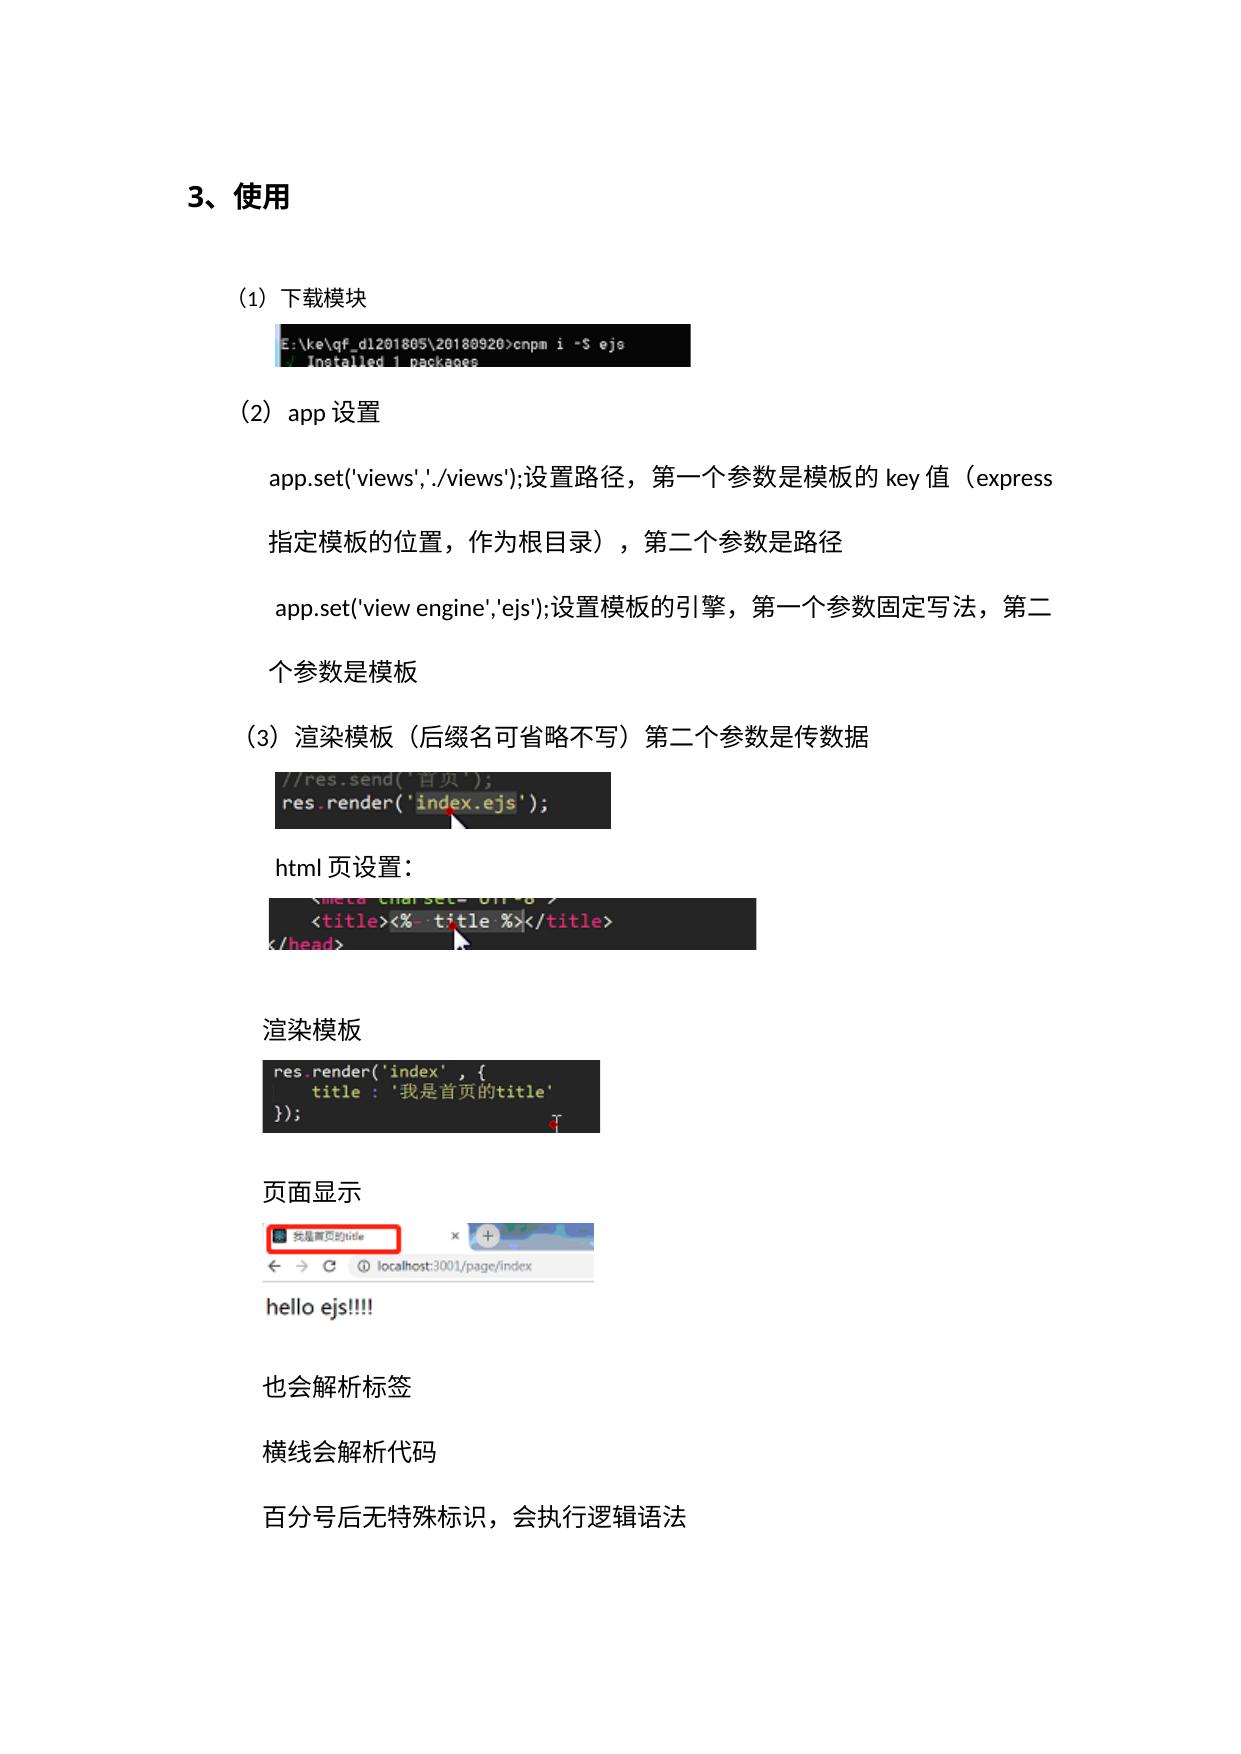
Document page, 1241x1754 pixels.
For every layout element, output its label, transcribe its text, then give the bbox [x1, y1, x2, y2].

list 也会解析标签 [256, 1353, 1053, 1418]
list html页设置： [269, 833, 1053, 898]
list 百分号后无特殊标识，会执行逻辑语法 [256, 1483, 1053, 1548]
picture [262, 1223, 594, 1322]
list 页面显示 [256, 1158, 1053, 1223]
picture [275, 324, 691, 367]
list app.set('view engine','ejs');设置模板的引擎，第一个参数固定写法，第二个参数是模板 [269, 573, 1053, 703]
list （2）app设置 [225, 378, 1053, 443]
list 渲染模板 [256, 996, 1053, 1061]
picture [262, 1060, 600, 1133]
text （1）下载模块 [225, 281, 1053, 313]
picture [268, 898, 757, 950]
list （3）渲染模板（后缀名可省略不写）第二个参数是传数据 [225, 703, 1053, 768]
picture [275, 772, 611, 829]
list 横线会解析代码 [256, 1418, 1053, 1483]
list app.set('views','./views');设置路径，第一个参数是模板的key值（express指定模板的位置，作为根目录），第二个参数是路径 [269, 443, 1053, 573]
subtitle 3、使用 [187, 162, 1053, 227]
